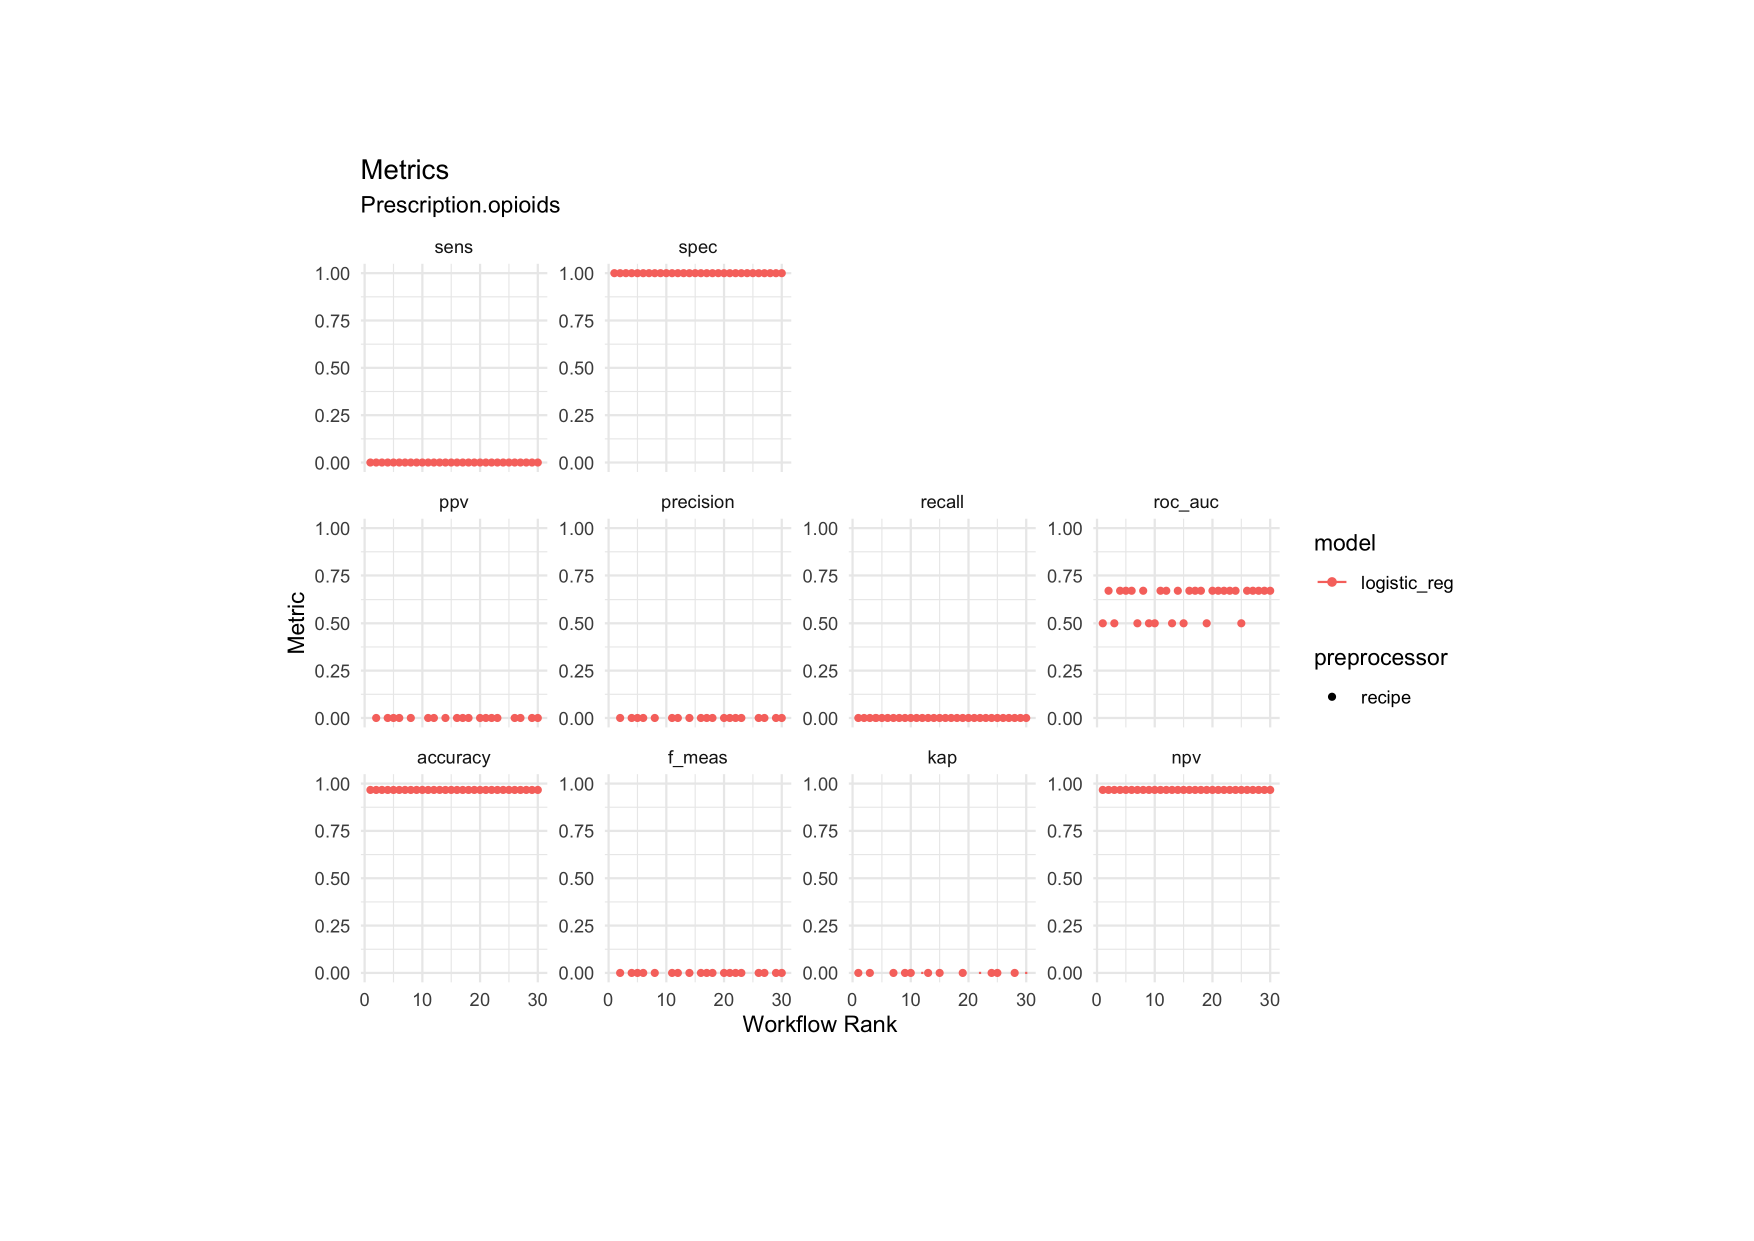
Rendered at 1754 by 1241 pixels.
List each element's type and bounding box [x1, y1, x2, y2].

picture [277, 147, 1477, 1048]
